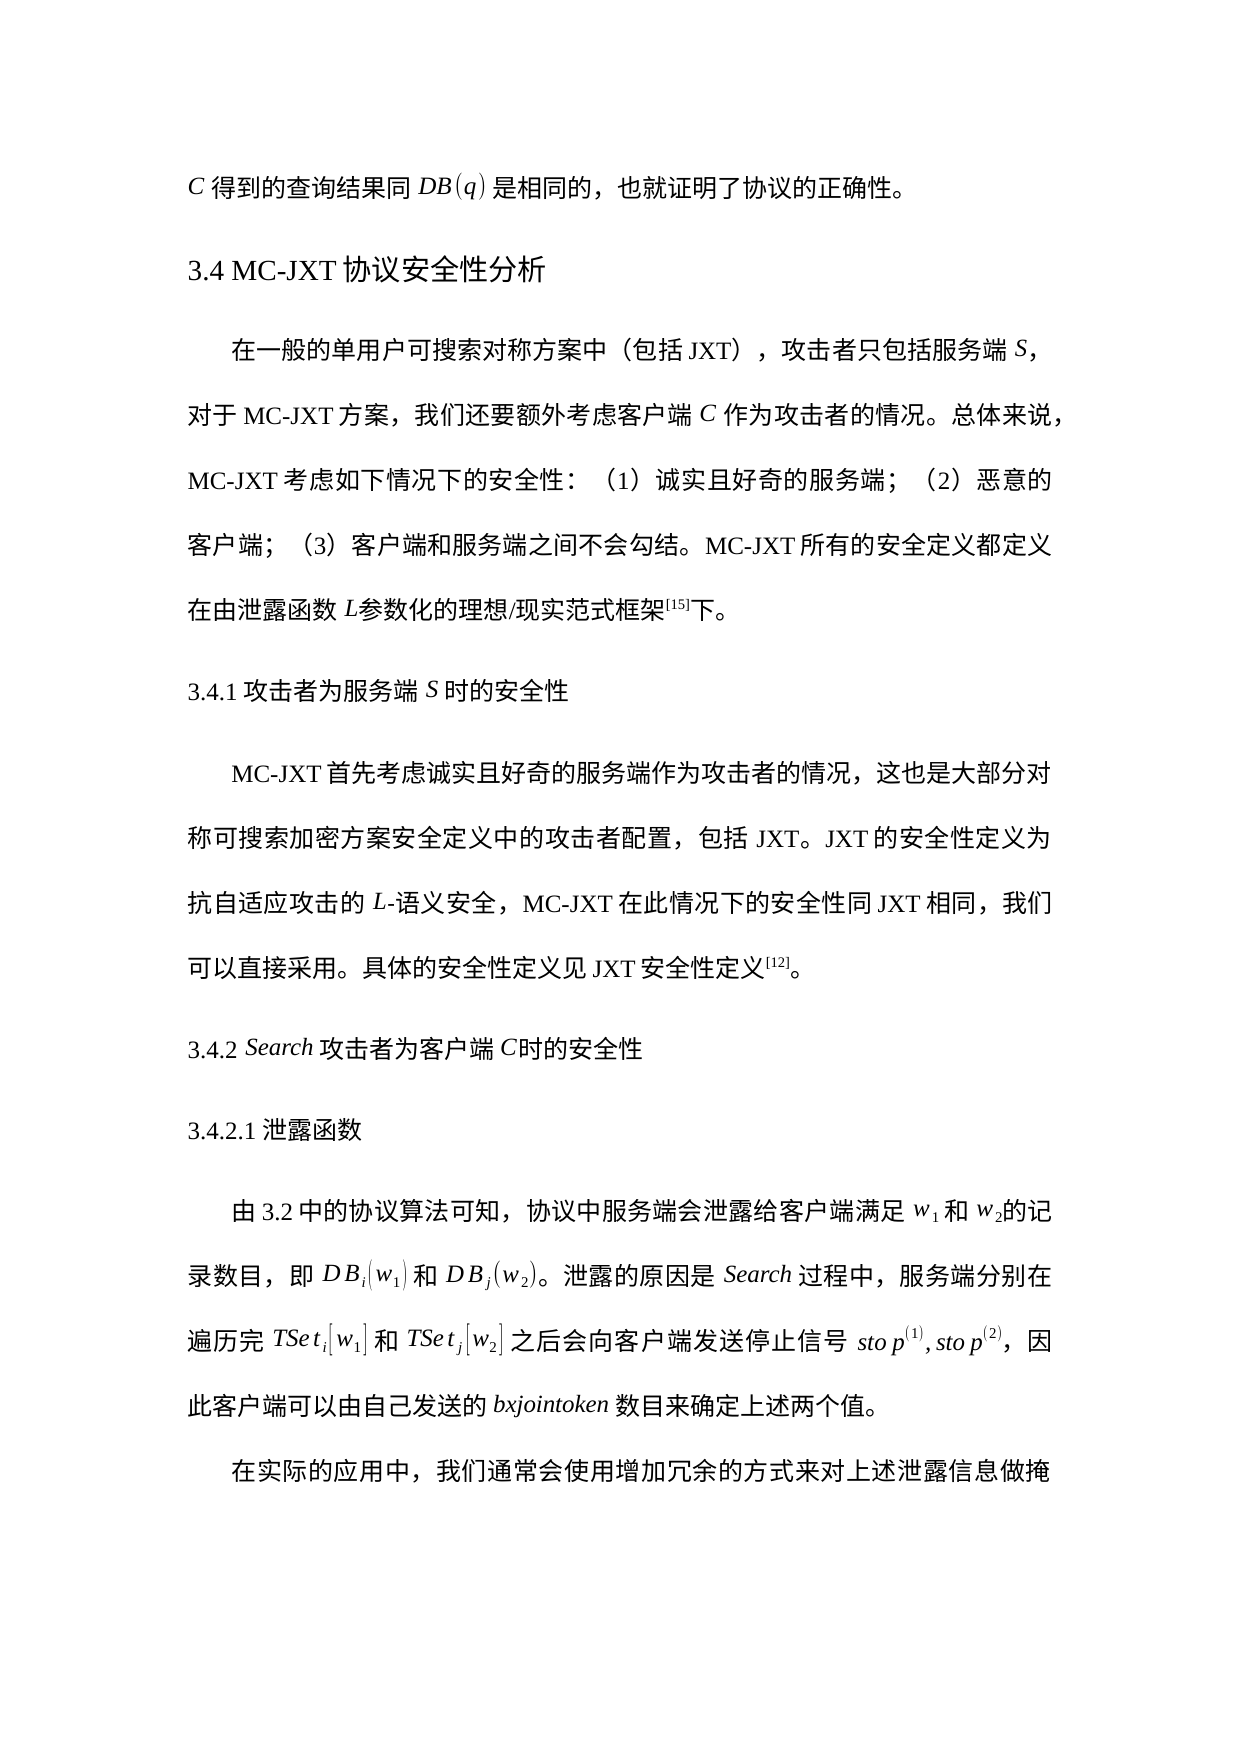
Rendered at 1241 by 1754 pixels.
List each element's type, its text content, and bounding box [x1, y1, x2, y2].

text 由3.2中的协议算法可知，协议中服务端会泄露给客户端满足 和 的记录数目，即 和 。泄露的原因是 过程中，服务端分别在遍历完 和 之后会向客户端发送停止信号 ，因此客户端可以由自己发送的 数目来确定上述两个值。 [187, 1177, 1053, 1437]
text MC-JXT首先考虑诚实且好奇的服务端作为攻击者的情况，这也是大部分对称可搜索加密方案安全定义中的攻击者配置，包括JXT。JXT的安全性定义为抗自适应攻击的 -语义安全，MC-JXT在此情况下的安全性同JXT相同，我们可以直接采用。具体的安全性定义见JXT安全性定义[12]。 [187, 739, 1053, 999]
subtitle MC-JXT协议安全性分析 [187, 235, 1053, 300]
subtitle 攻击者为客户端 时的安全性 [187, 1015, 1053, 1080]
subtitle 攻击者为服务端 时的安全性 [187, 657, 1053, 722]
subtitle 泄露函数 [187, 1096, 1053, 1161]
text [187, 154, 1053, 219]
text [187, 1437, 1053, 1502]
text 在一般的单用户可搜索对称方案中（包括JXT），攻击者只包括服务端 ，对于MC-JXT方案，我们还要额外考虑客户端 作为攻击者的情况。总体来说，MC-JXT考虑如下情况下的安全性：（1）诚实且好奇的服务端；（2）恶意的客户端；（3）客户端和服务端之间不会勾结。MC-JXT所有的安全定义都定义在由泄露函数 参数化的理想/现实范式框架[15]下。 [187, 316, 1053, 641]
